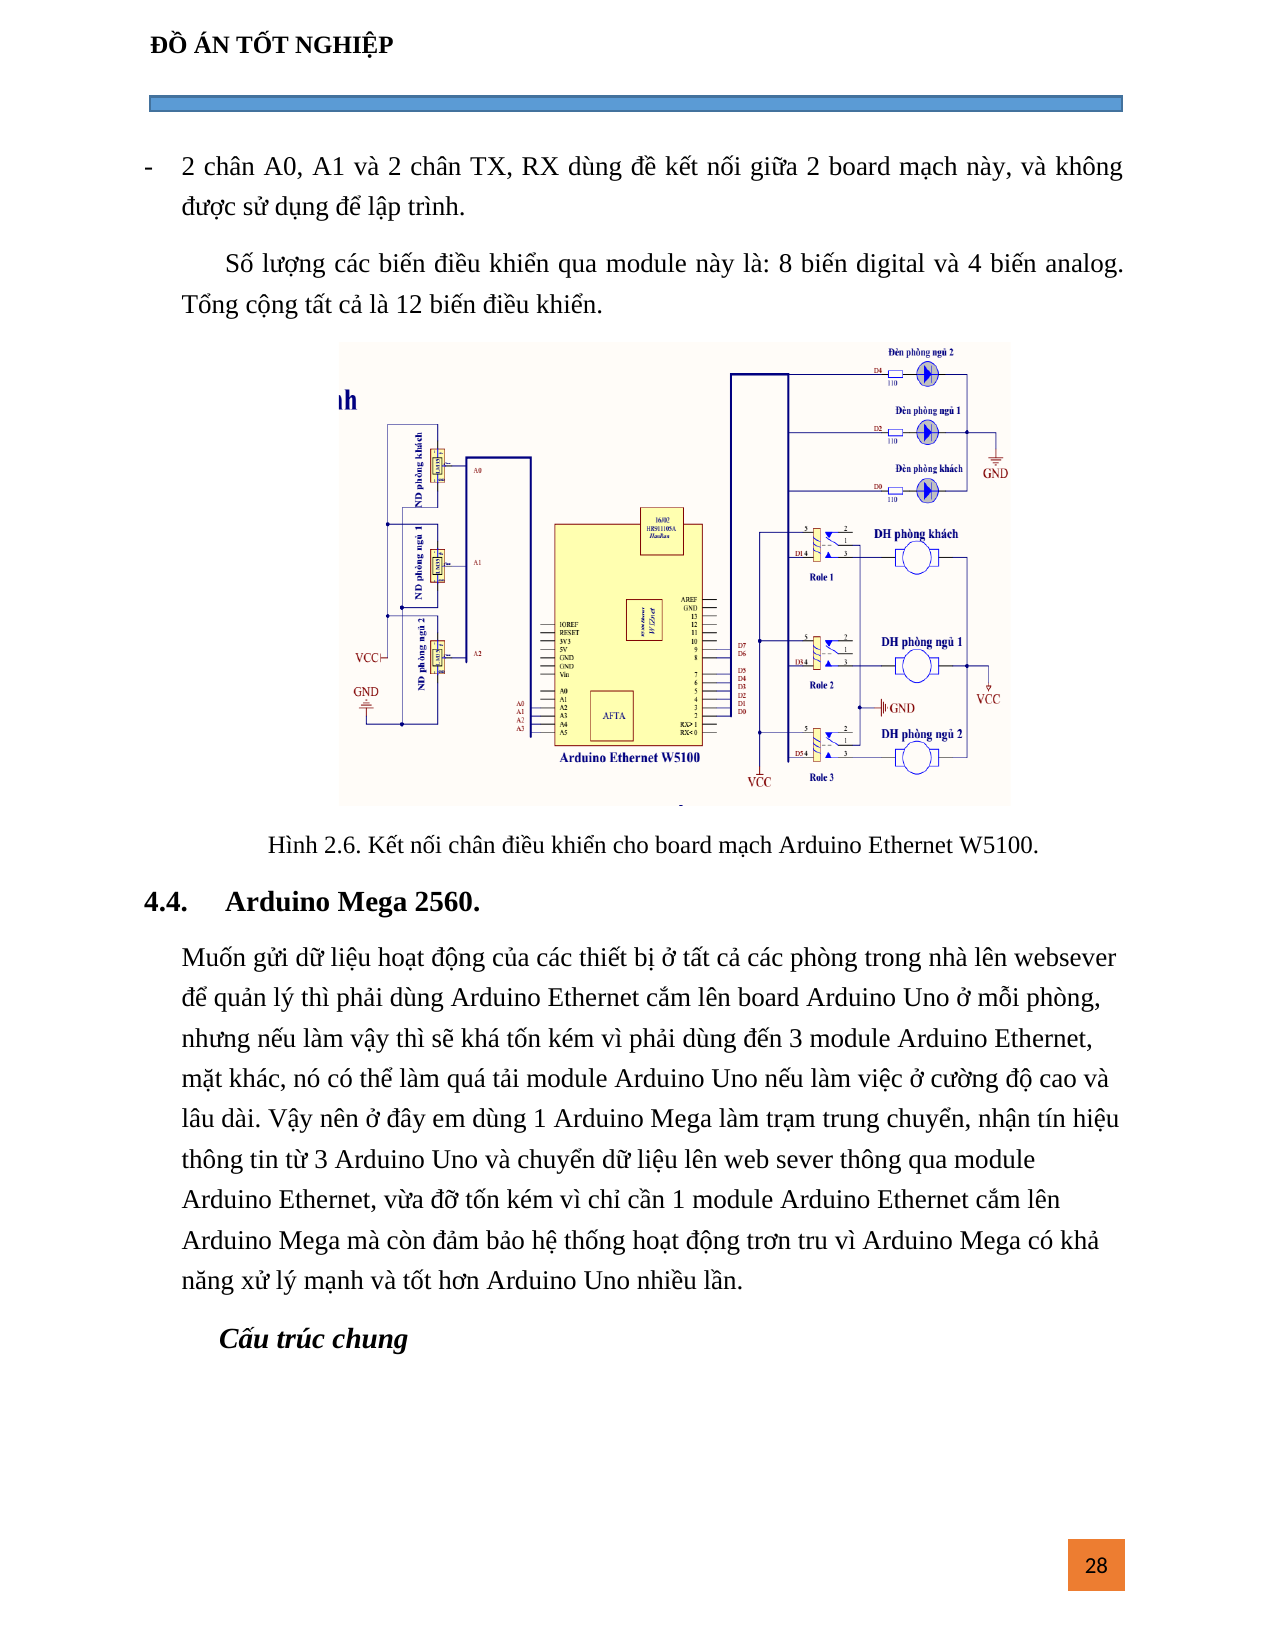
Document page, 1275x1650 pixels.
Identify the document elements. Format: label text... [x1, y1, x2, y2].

text Hình 2.6. Kết nối chân điều khiển cho board mạch Arduino Ethernet W5100. [181, 830, 1125, 858]
text Số lượng các biến điều khiển qua module này là: 8 biến digital và 4 biến analog. Tổng cộng tất cả là 12 biến điều khiển. [181, 247, 1125, 319]
subtitle Arduino Mega 2560. [144, 884, 1125, 917]
text Muốn gửi dữ liệu hoạt động của các thiết bị ở tất cả các phòng trong nhà lên websever để quản lý thì phải dùng Arduino Ethernet cắm lên board Arduino Uno ở mỗi phòng, nhưng nếu làm vậy thì sẽ khá tốn kém vì phải dùng đến 3 module Arduino Ethernet, mặt khác, nó có thể làm quá tải module Arduino Uno nếu làm việc ở cường độ cao và lâu dài. Vậy nên ở đây em dùng 1 Arduino Mega làm trạm trung chuyển, nhận tín hiệu thông tin từ 3 Arduino Uno và chuyển dữ liệu lên web sever thông qua module Arduino Ethernet, vừa đỡ tốn kém vì chỉ cần 1 module Arduino Ethernet cắm lên Arduino Mega mà còn đảm bảo hệ thống hoạt động trơn tru vì Arduino Mega có khả năng xử lý mạnh và tốt hơn Arduino Uno nhiều lần. [181, 941, 1125, 1295]
list Cấu trúc chung [181, 1321, 1125, 1355]
picture [338, 342, 1011, 806]
list 2 chân A0, A1 và 2 chân TX, RX dùng đề kết nối giữa 2 board mạch này, và không được sử dụng để lập trình. [144, 150, 1125, 222]
